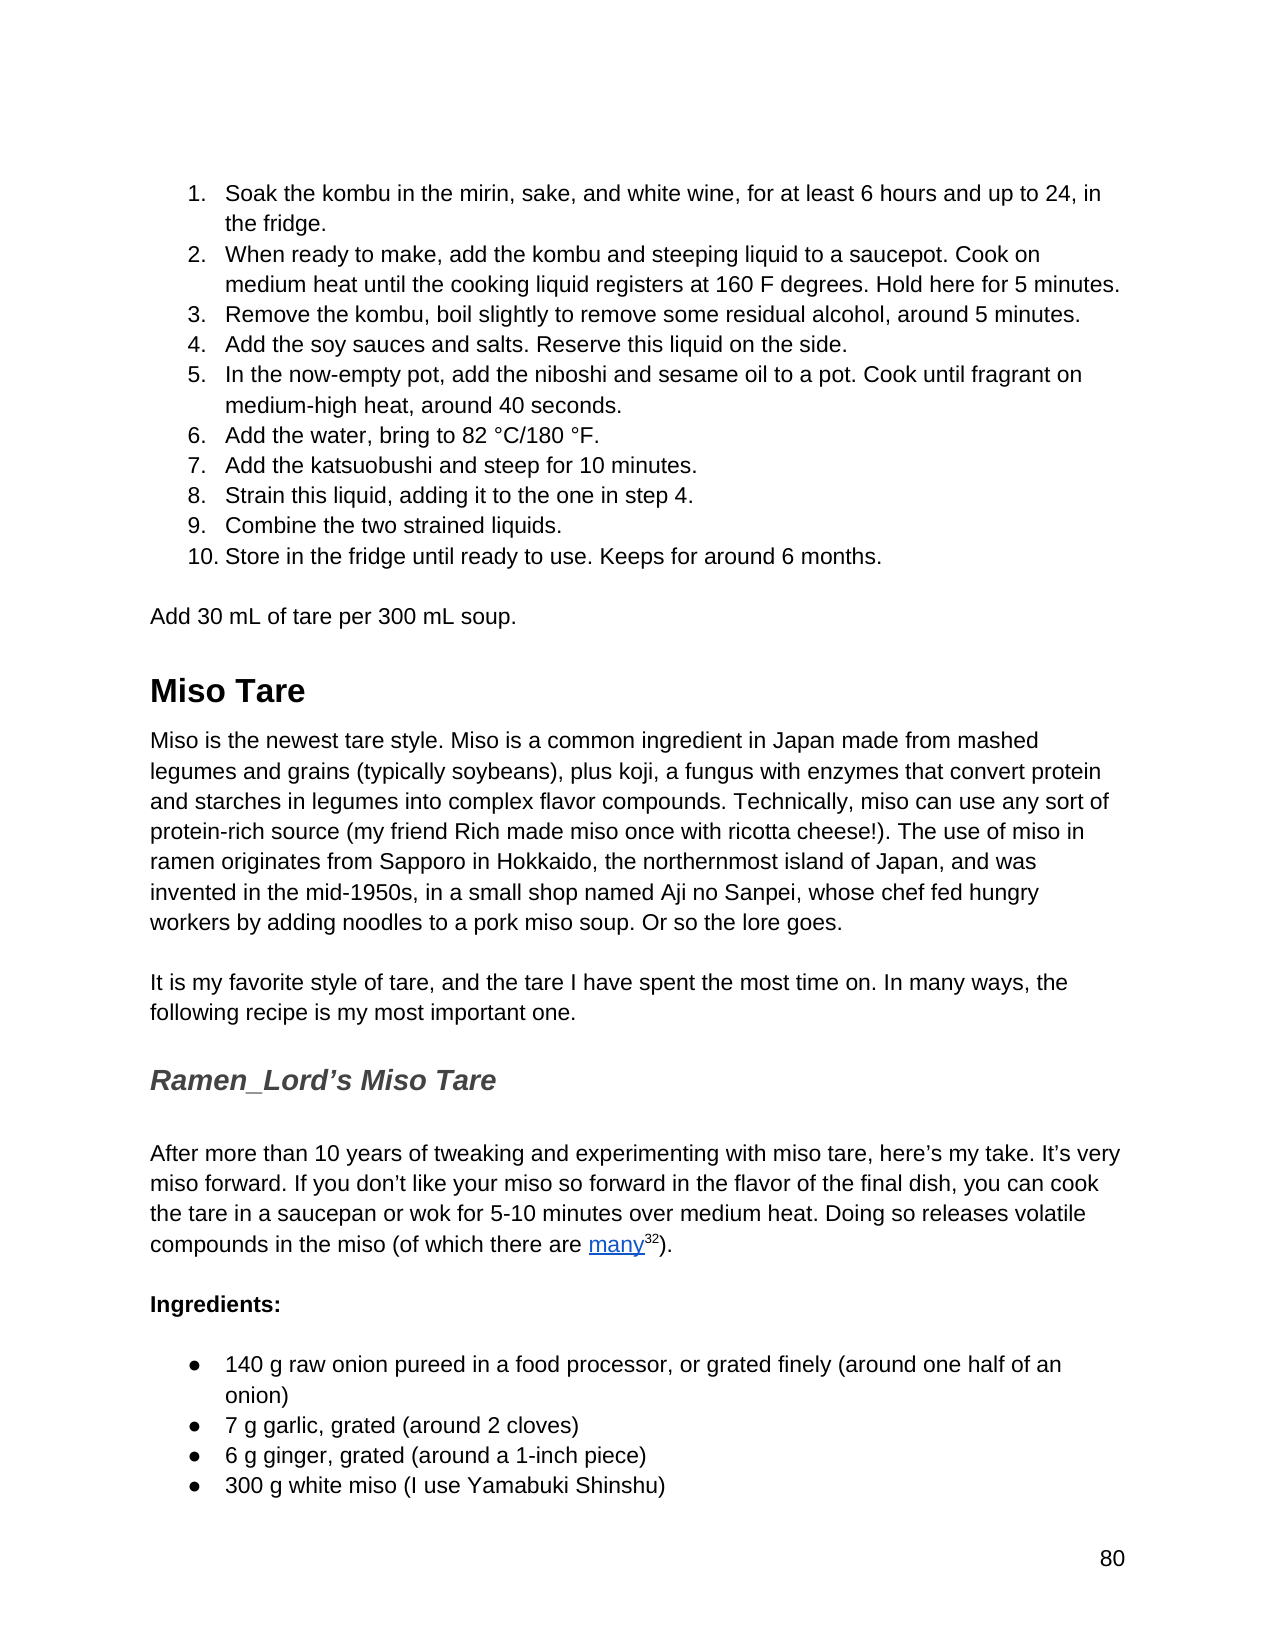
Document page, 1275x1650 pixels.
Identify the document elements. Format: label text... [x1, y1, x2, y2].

list Add the water, bring to 82 °C/180 °F. [187, 422, 1125, 448]
list When ready to make, add the kombu and steeping liquid to a saucepot. Cook on medium heat until the cooking liquid registers at 160 F degrees. Hold here for 5 minutes. [187, 241, 1125, 297]
list 6 g ginger, grated (around a 1-inch piece) [187, 1442, 1125, 1468]
list 140 g raw onion pureed in a food processor, or grated finely (around one half of an onion) [187, 1351, 1125, 1408]
list Strain this liquid, adding it to the one in step 4. [187, 482, 1125, 509]
list Store in the fridge until ready to use. Keeps for around 6 months. [187, 543, 1125, 569]
list Remove the kombu, boil slightly to remove some residual alcohol, around 5 minutes. [187, 301, 1125, 327]
list In the now-empty pot, add the niboshi and sesame oil to a pot. Cook until fragrant on medium-high heat, around 40 seconds. [187, 361, 1125, 418]
list Add the katsuobushi and steep for 10 minutes. [187, 452, 1125, 478]
subtitle Ramen_Lord’s Miso Tare [150, 1063, 1125, 1096]
text Ingredients: [150, 1291, 1125, 1317]
list 7 g garlic, grated (around 2 cloves) [187, 1412, 1125, 1438]
list Add the soy sauces and salts. Reserve this liquid on the side. [187, 331, 1125, 358]
text After more than 10 years of tweaking and experimenting with miso tare, here’s my take. It’s very miso forward. If you don’t like your miso so forward in the flavor of the final dish, you can cook the tare in a saucepan or wok for 5-10 minutes over medium heat. Doing so releases volatile compounds in the miso (of which there are many32). [150, 1140, 1125, 1257]
text Add 30 mL of tare per 300 mL soup. [150, 603, 1125, 629]
subtitle Miso Tare [150, 671, 1125, 709]
list 300 g white miso (I use Yamabuki Shinshu) [187, 1472, 1125, 1499]
list Soak the kombu in the mirin, sake, and white wine, for at least 6 hours and up to 24, in the fridge. [187, 180, 1125, 237]
text Miso is the newest tare style. Miso is a common ingredient in Japan made from mashed legumes and grains (typically soybeans), plus koji, a fungus with enzymes that convert protein and starches in legumes into complex flavor compounds. Technically, miso can use any sort of protein-rich source (my friend Rich made miso once with ricotta cheese!). The use of miso in ramen originates from Sapporo in Hokkaido, the northernmost island of Japan, and was invented in the mid-1950s, in a small shop named Aji no Sanpei, whose chef fed hungry workers by adding noodles to a pork miso soup. Or so the lore goes. [150, 727, 1125, 935]
list Combine the two strained liquids. [187, 512, 1125, 539]
text It is my favorite style of tare, and the tare I have spent the most time on. In many ways, the following recipe is my most important one. [150, 969, 1125, 1026]
